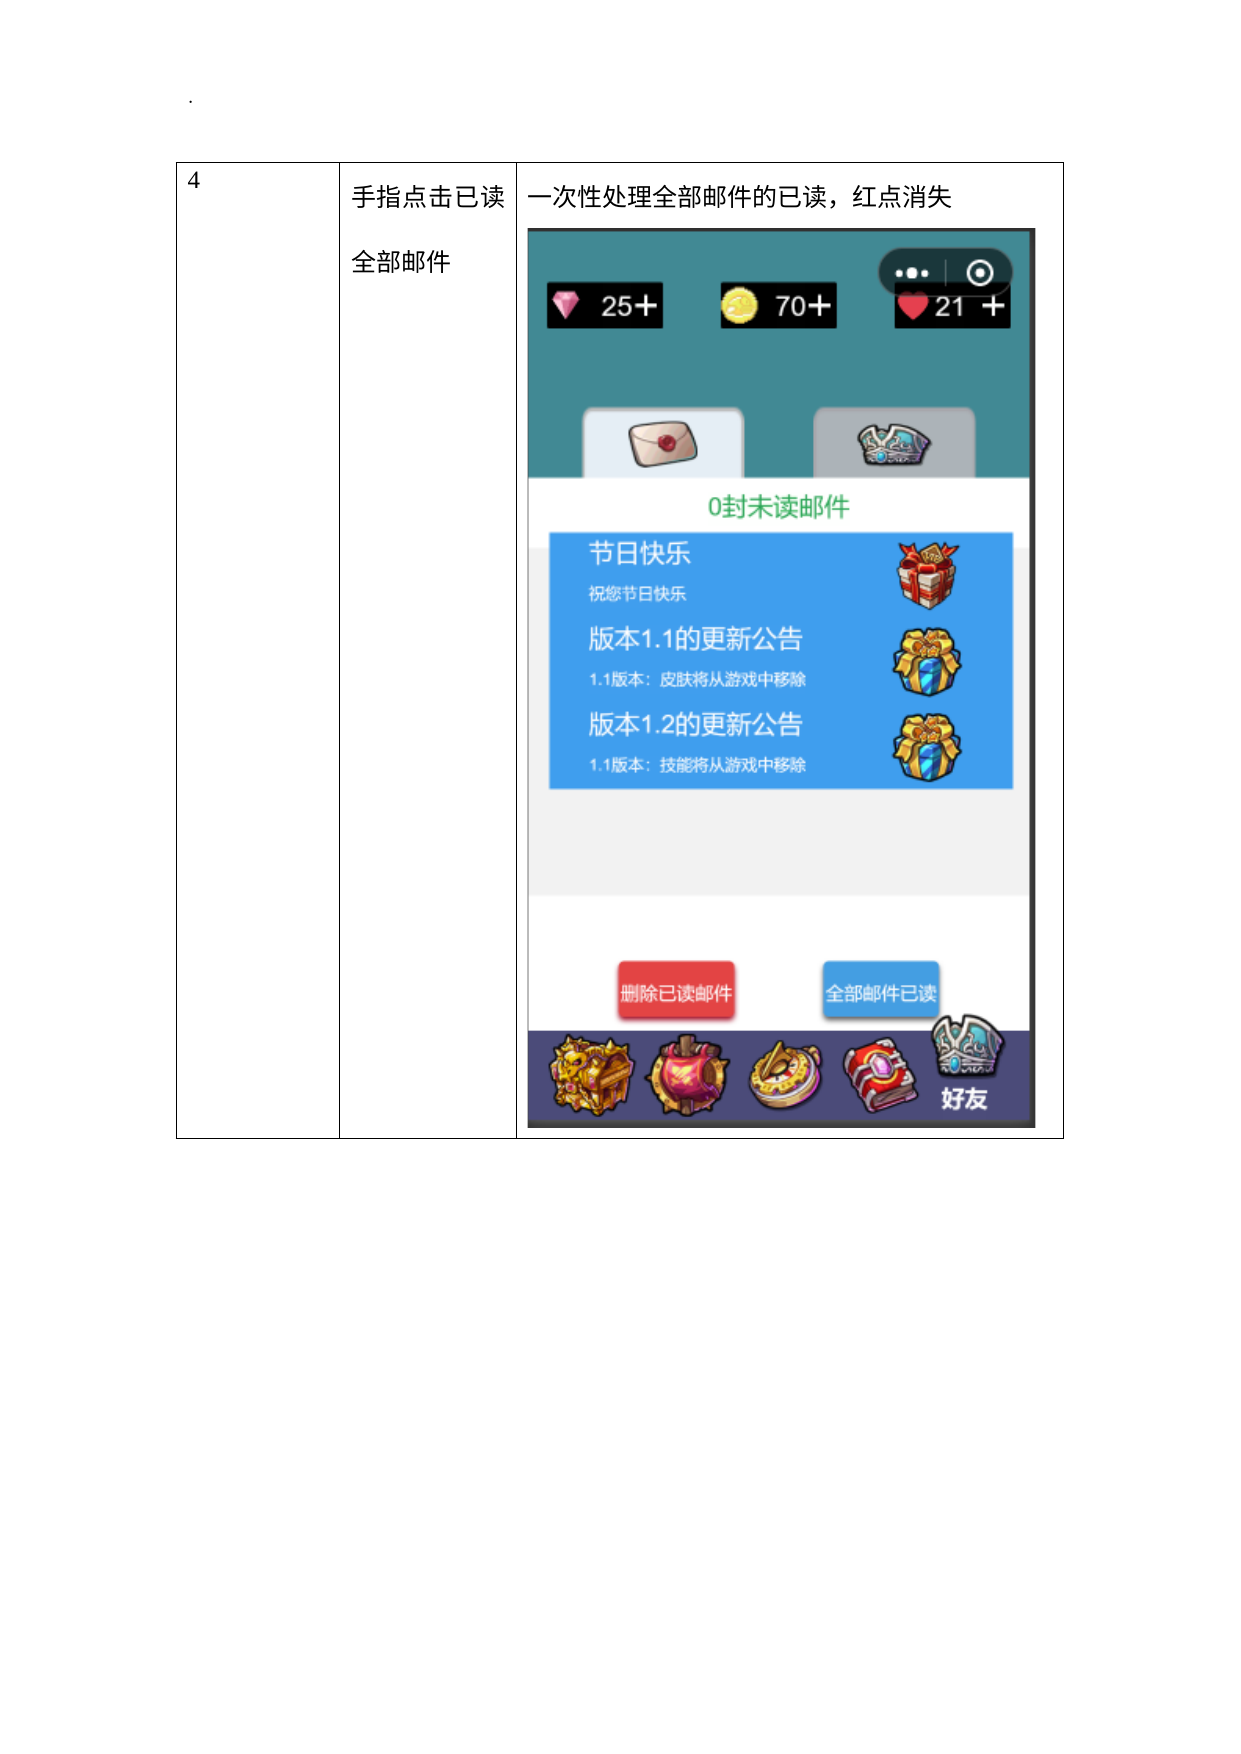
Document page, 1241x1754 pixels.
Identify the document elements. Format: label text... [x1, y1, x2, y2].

table_cell 手指点击已读全部邮件 [340, 163, 516, 1138]
table_cell 一次性处理全部邮件的已读，红点消失 [517, 163, 1063, 1138]
table_cell 4 [177, 163, 339, 1138]
picture [527, 228, 1036, 1128]
